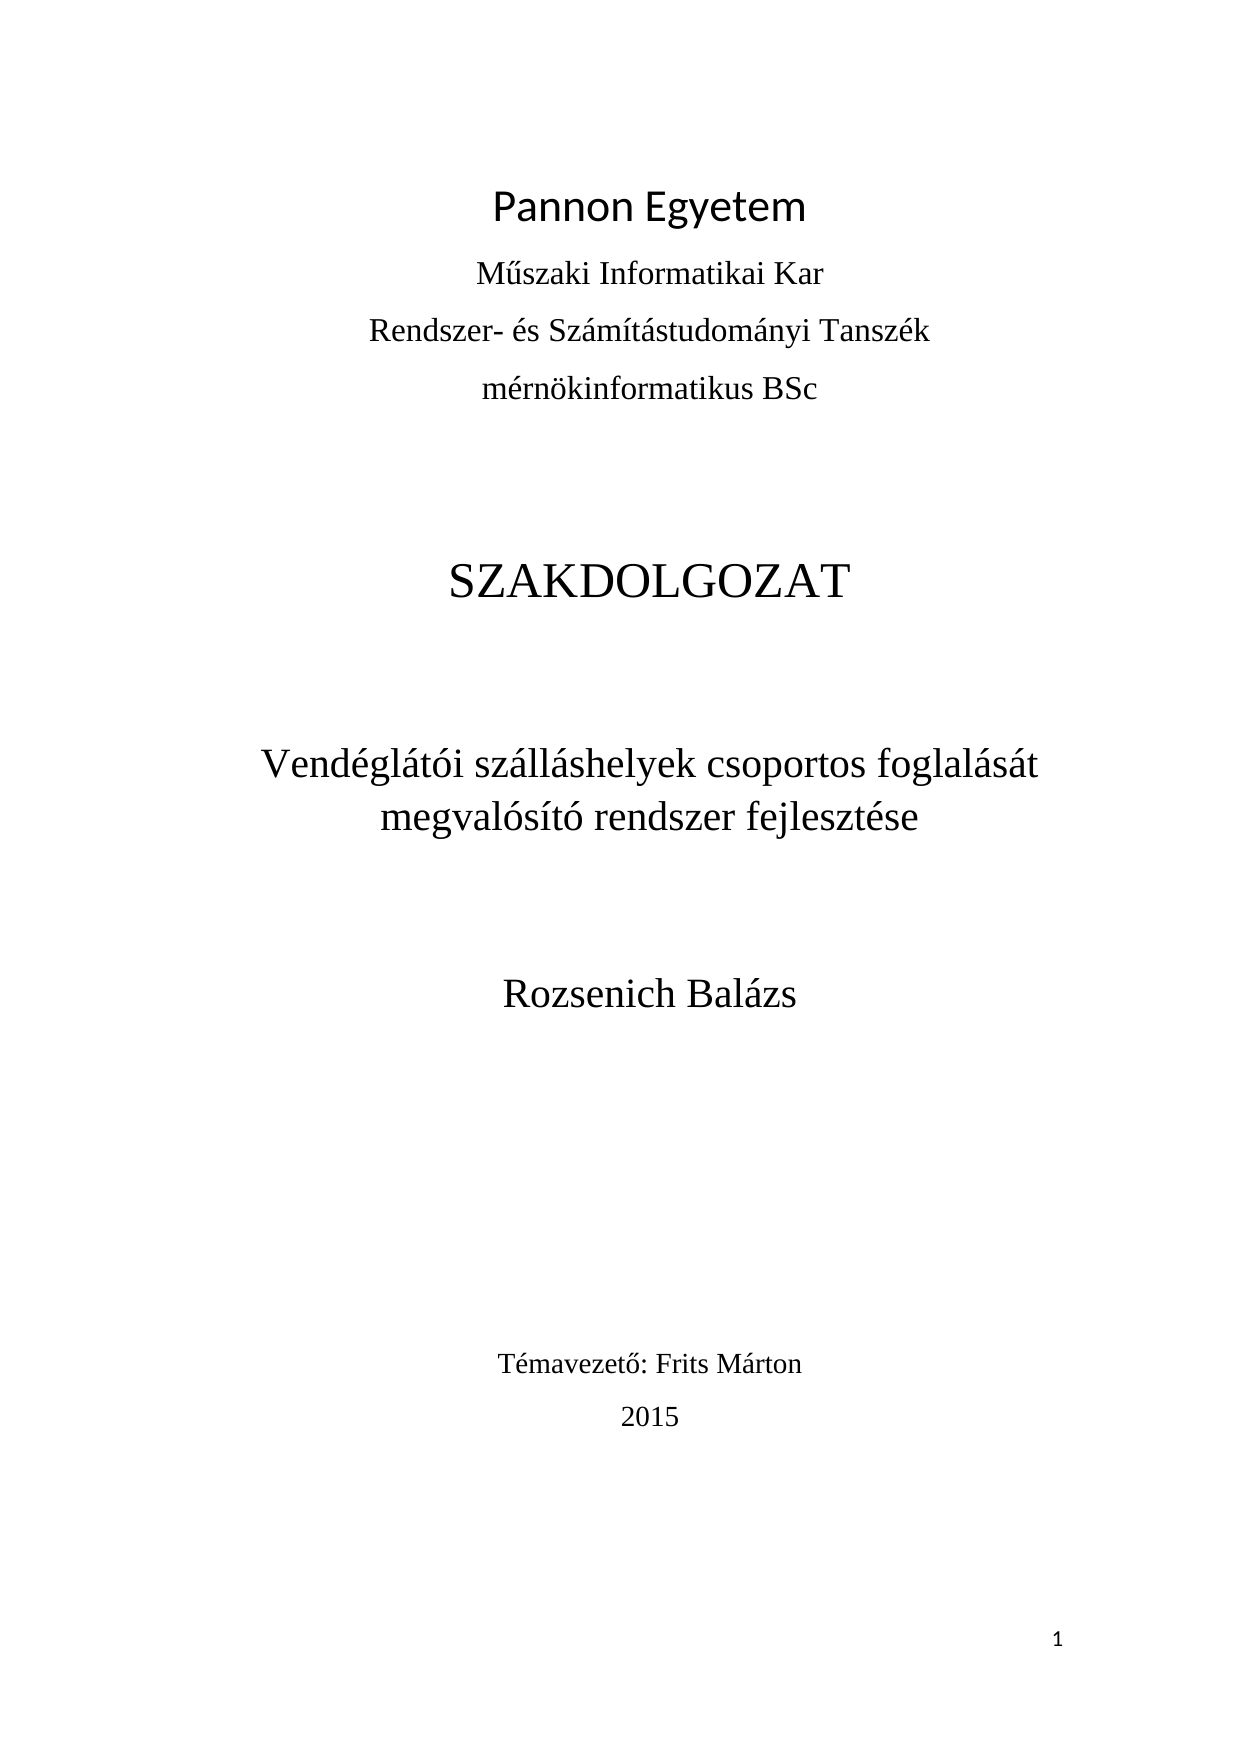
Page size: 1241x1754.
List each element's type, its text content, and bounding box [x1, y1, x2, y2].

text Témavezető: Frits Márton [236, 1327, 1063, 1380]
text Műszaki Informatikai Kar [236, 253, 1063, 291]
text Vendéglátói szálláshelyek csoportos foglalását megvalósító rendszer fejlesztése [236, 733, 1063, 839]
text Rendszer- és Számítástudományi Tanszék [236, 311, 1063, 349]
text mérnökinformatikus BSc [236, 368, 1063, 406]
text Rozsenich Balázs [236, 964, 1063, 1017]
text 2015 [236, 1380, 1063, 1433]
text Pannon Egyetem [236, 177, 1063, 233]
text SZAKDOLGOZAT [236, 551, 1063, 608]
